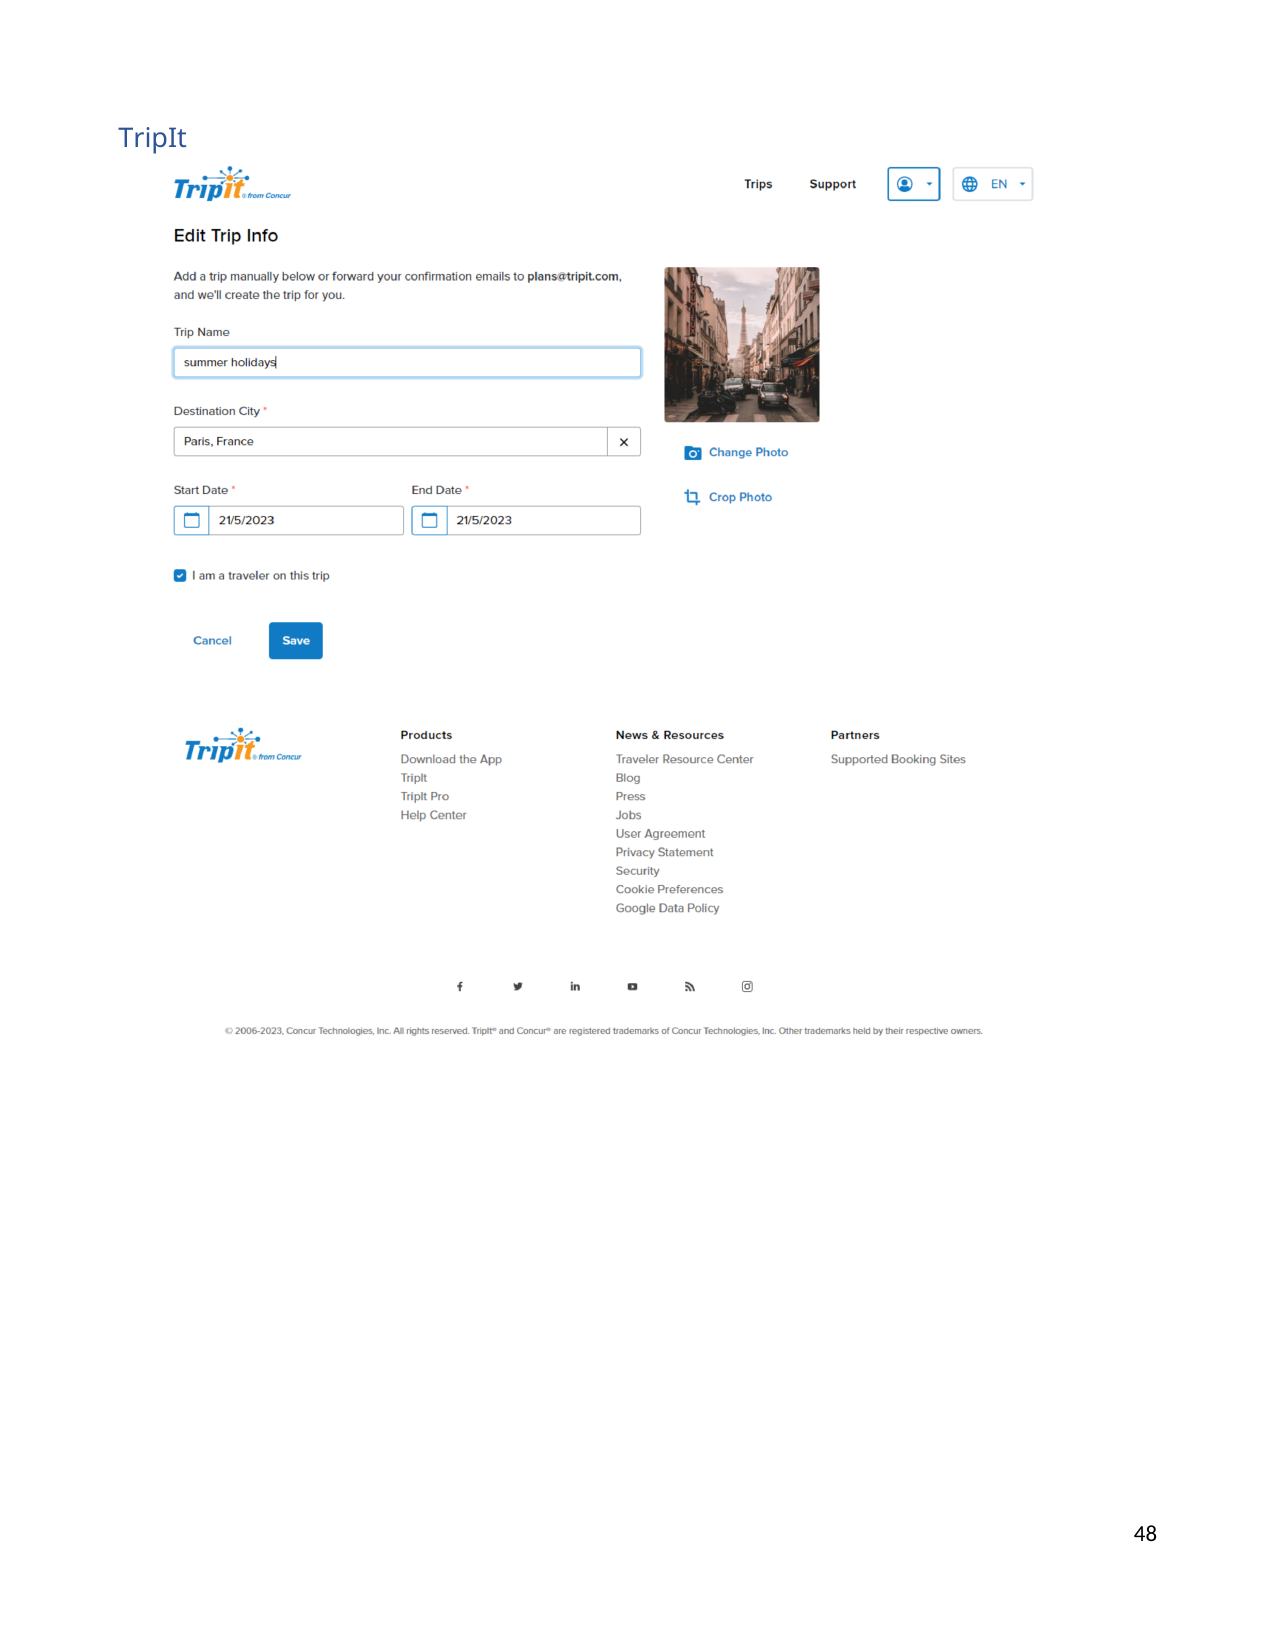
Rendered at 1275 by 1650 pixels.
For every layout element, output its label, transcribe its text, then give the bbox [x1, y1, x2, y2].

picture [118, 157, 1094, 1079]
subtitle TripIt [118, 118, 1157, 155]
